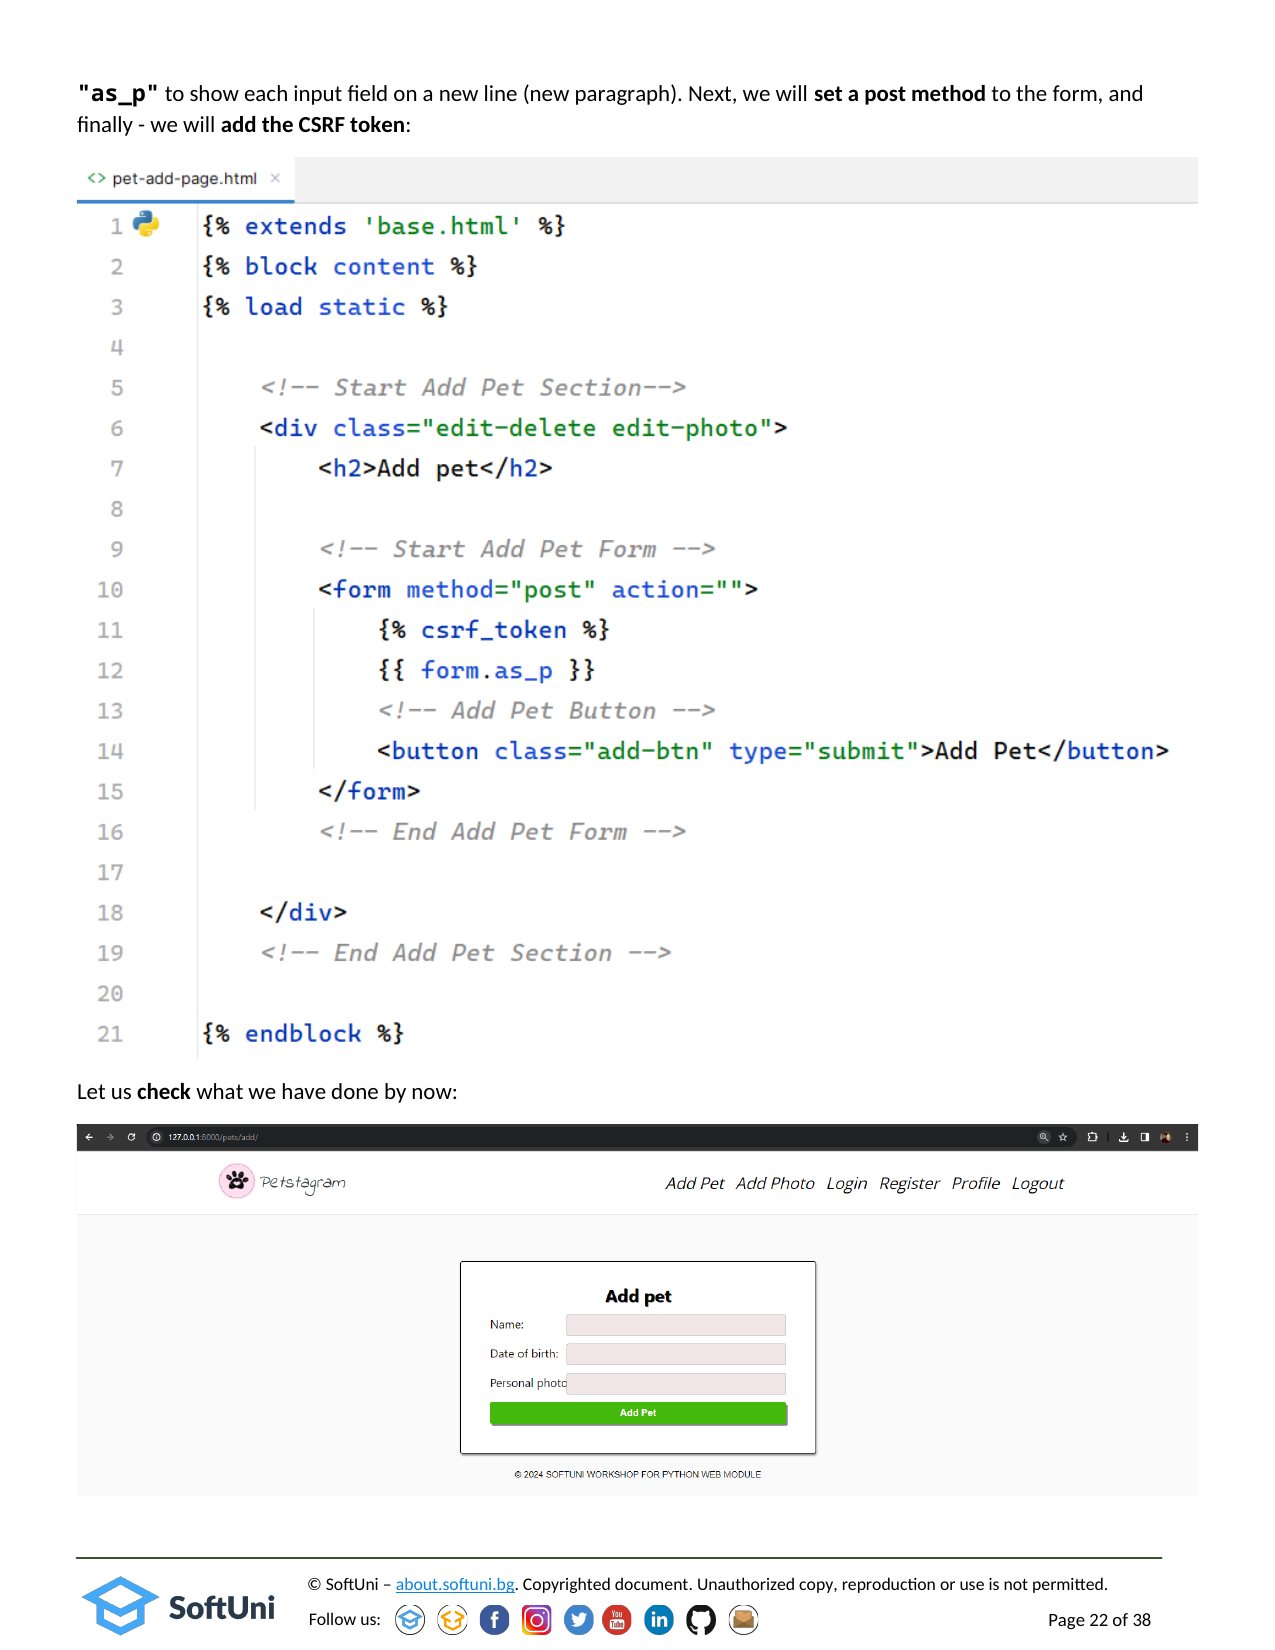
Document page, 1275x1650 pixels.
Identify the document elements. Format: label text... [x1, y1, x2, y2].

picture [395, 1605, 425, 1635]
picture [686, 1605, 716, 1635]
picture [479, 1605, 510, 1635]
picture [728, 1605, 759, 1635]
text Let us check what we have done by now: [77, 1077, 1198, 1106]
picture [522, 1605, 552, 1635]
picture [75, 1570, 281, 1641]
picture [437, 1605, 468, 1635]
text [77, 77, 1198, 138]
picture [658, 1617, 667, 1626]
picture [667, 1605, 674, 1613]
picture [602, 1605, 632, 1635]
picture [564, 1605, 594, 1635]
picture [665, 1626, 674, 1635]
picture [644, 1626, 653, 1635]
picture [644, 1605, 651, 1613]
picture [76, 157, 1199, 1059]
picture [76, 1124, 1199, 1496]
